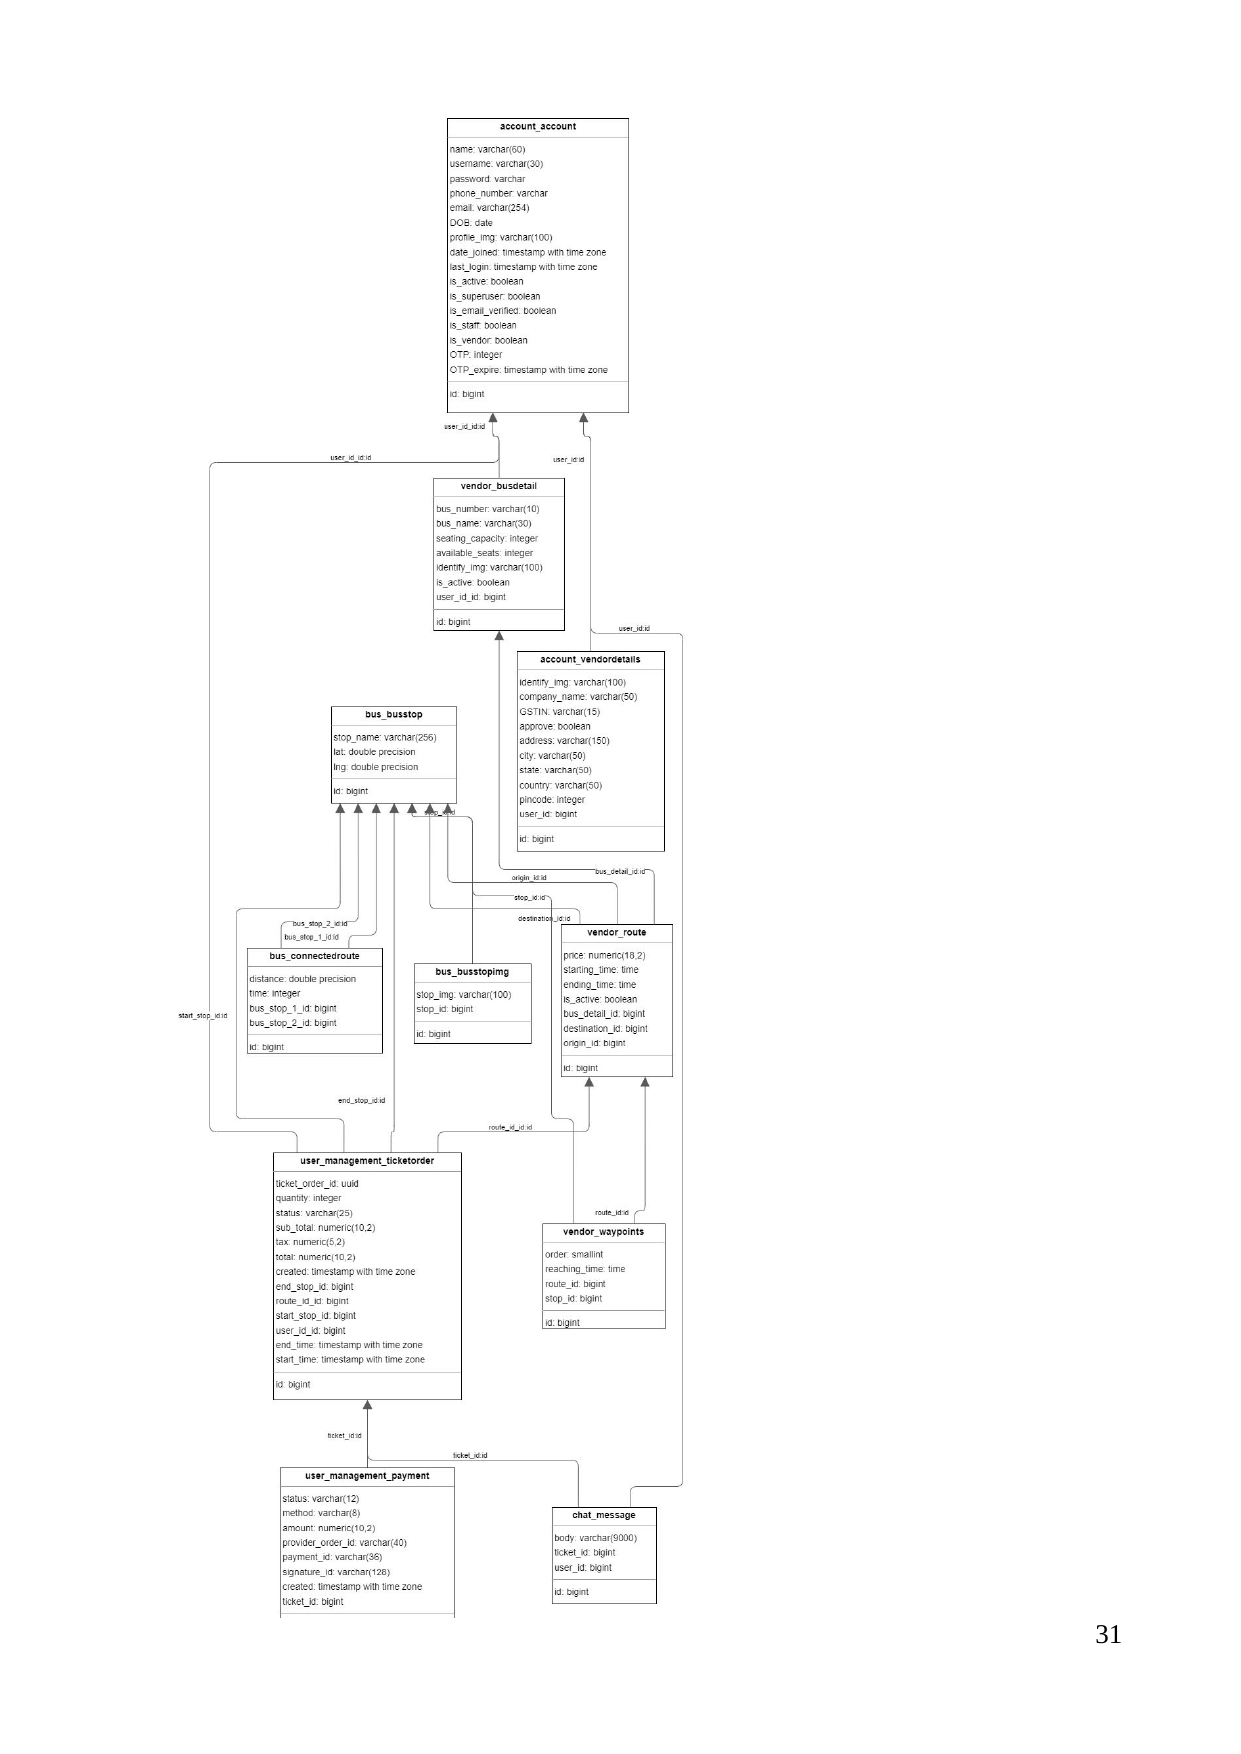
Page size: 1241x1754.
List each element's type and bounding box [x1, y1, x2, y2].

picture [177, 118, 692, 1618]
